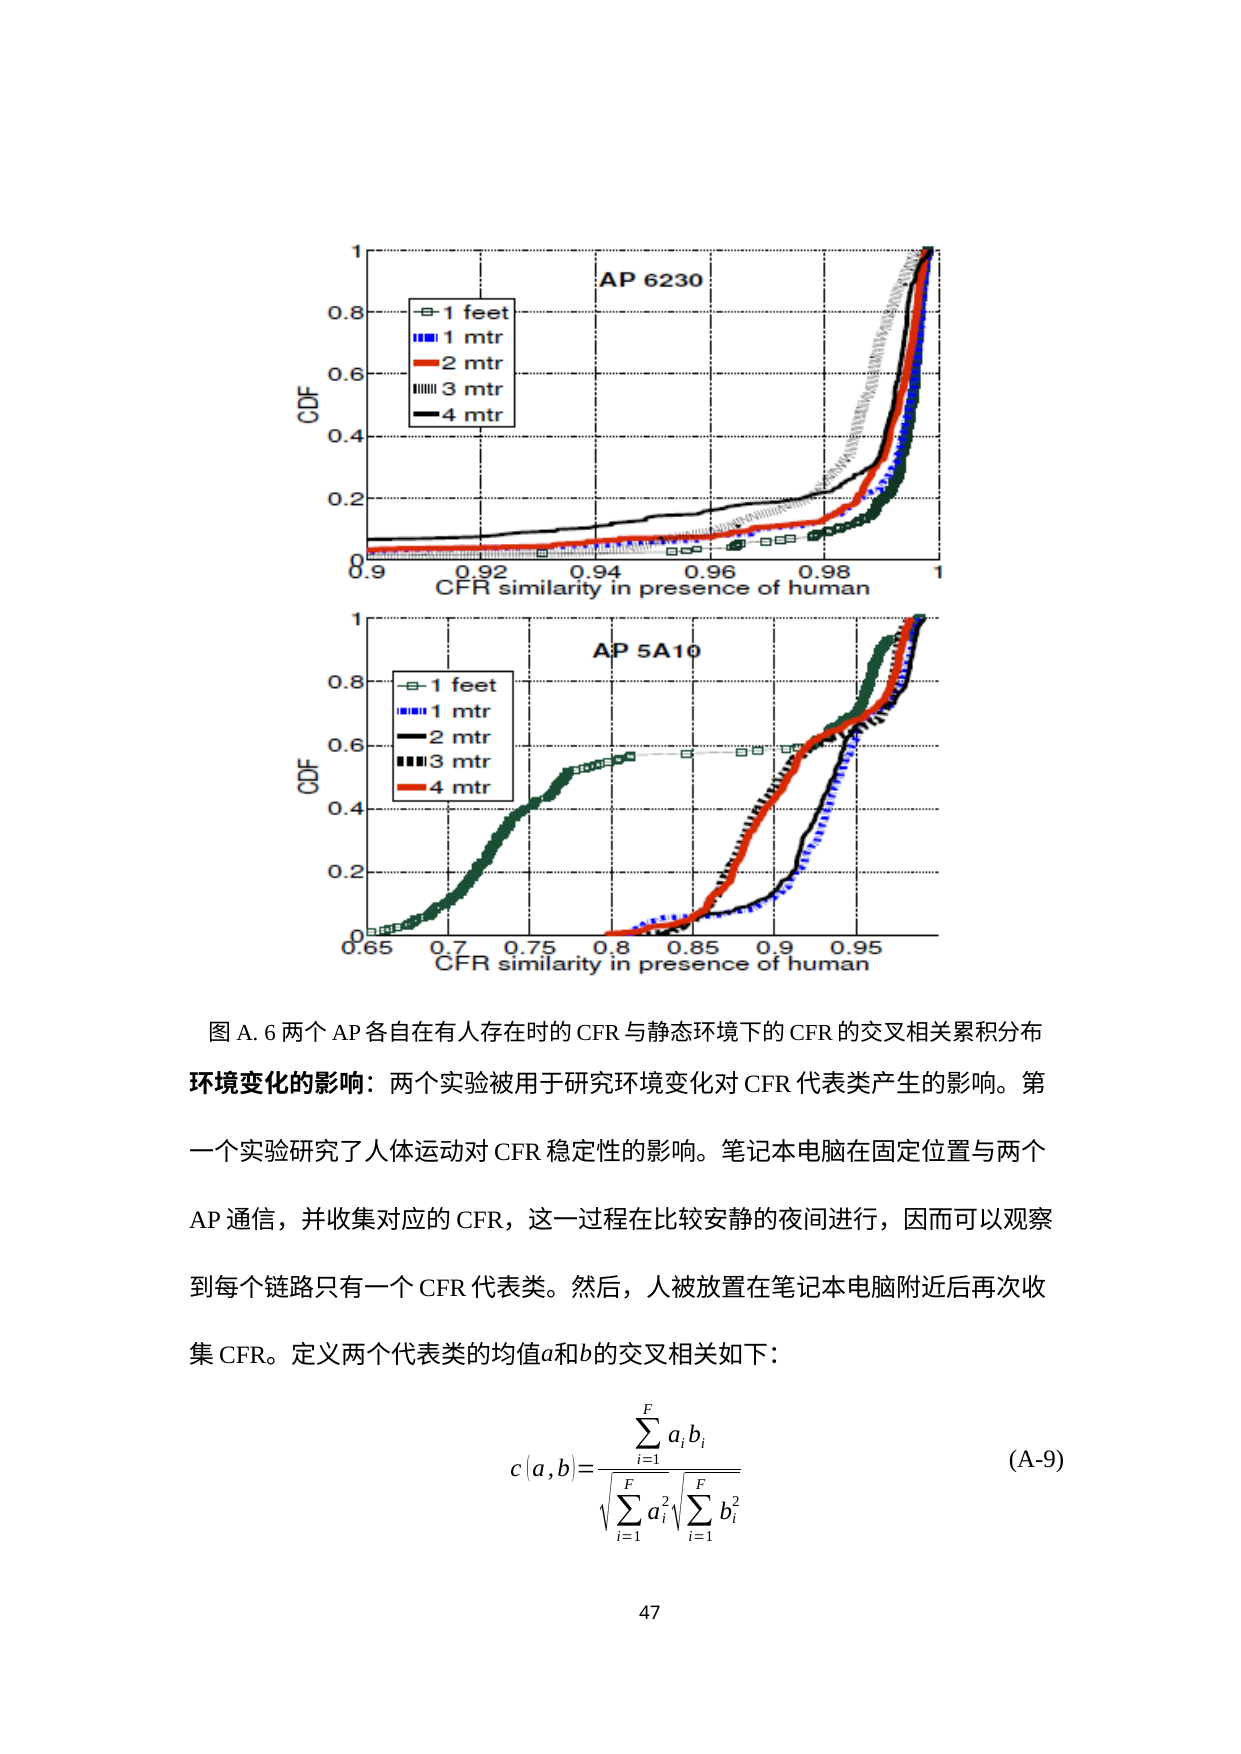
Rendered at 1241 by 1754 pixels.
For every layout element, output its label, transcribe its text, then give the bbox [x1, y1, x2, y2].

text 环境变化的影响：两个实验被用于研究环境变化对CFR代表类产生的影响。第一个实验研究了人体运动对CFR稳定性的影响。笔记本电脑在固定位置与两个AP通信，并收集对应的CFR，这一过程在比较安静的夜间进行，因而可以观察到每个链路只有一个CFR代表类。然后，人被放置在笔记本电脑附近后再次收集CFR。定义两个代表类的均值和的交叉相关如下： [189, 1047, 1063, 1387]
picture [271, 232, 981, 990]
